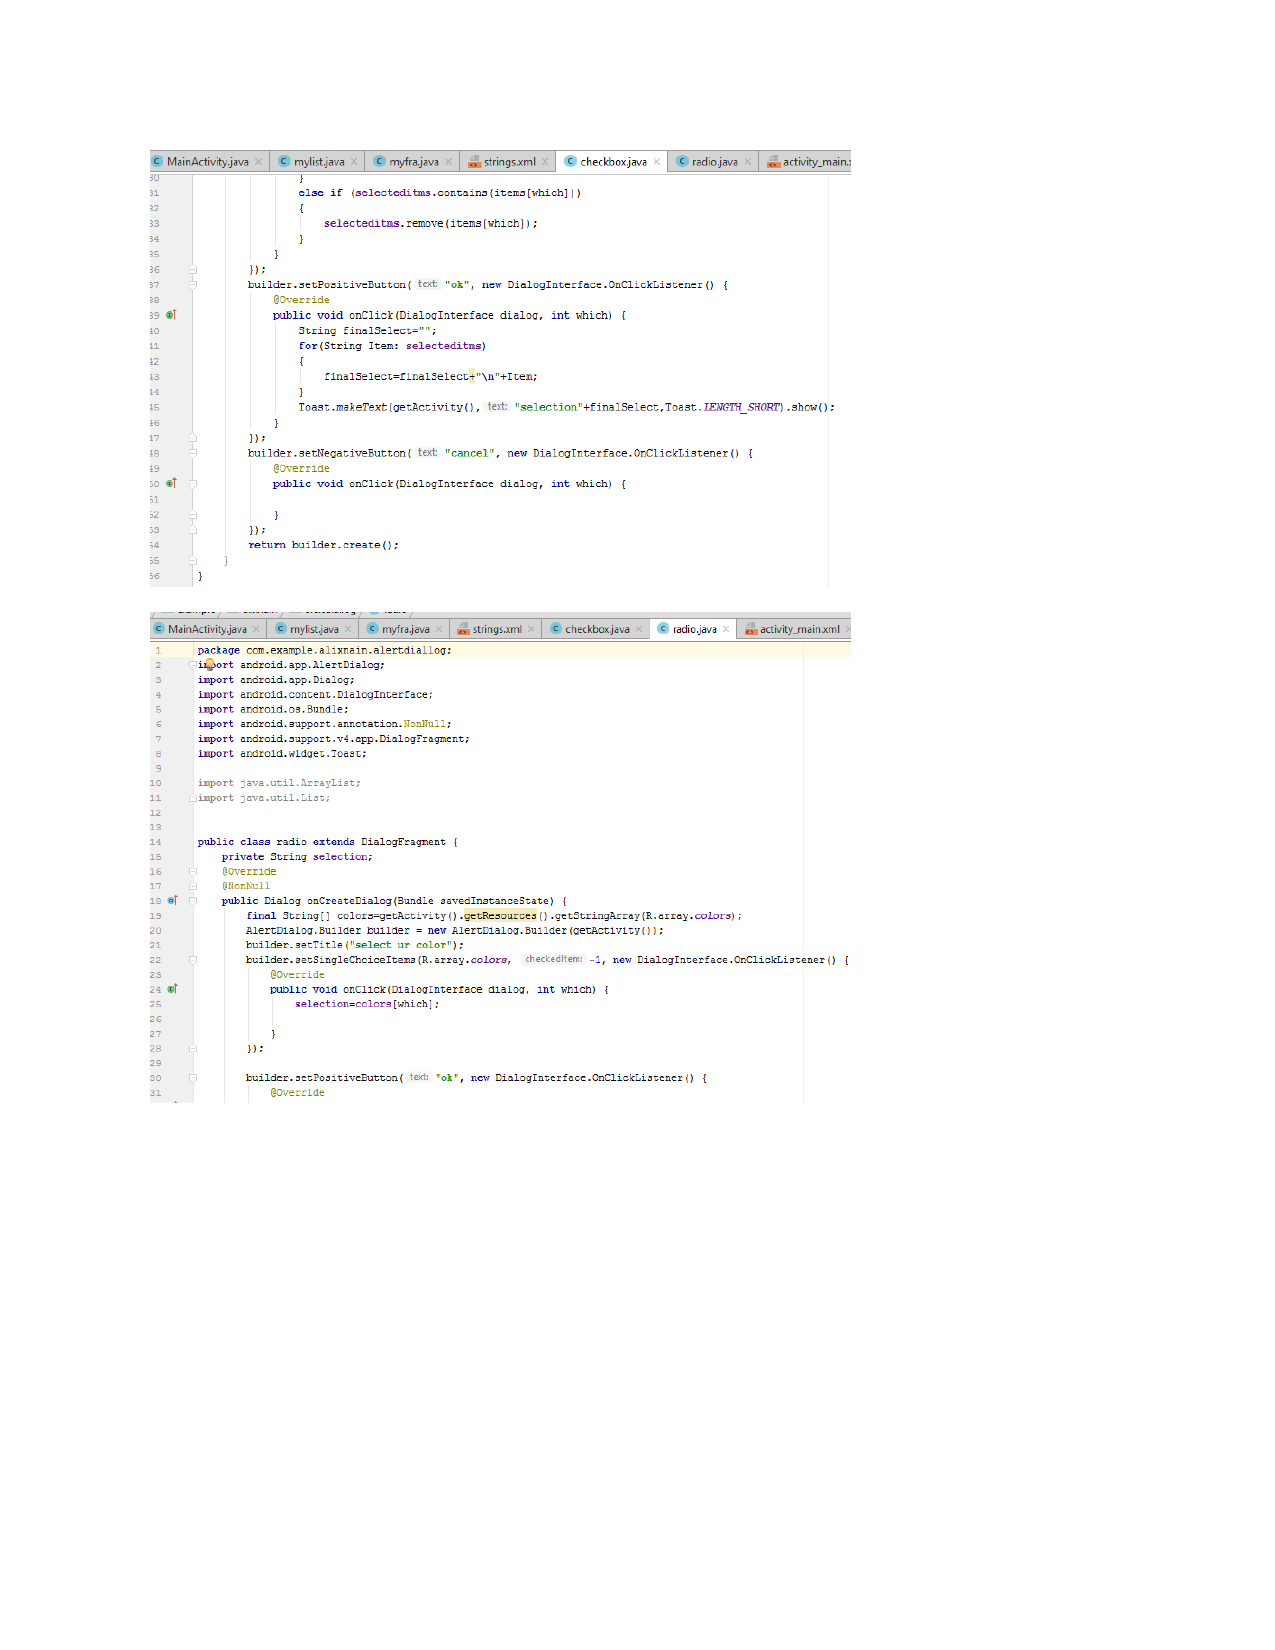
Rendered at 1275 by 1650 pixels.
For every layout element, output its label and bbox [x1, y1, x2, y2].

picture [150, 612, 851, 1103]
picture [150, 150, 851, 587]
